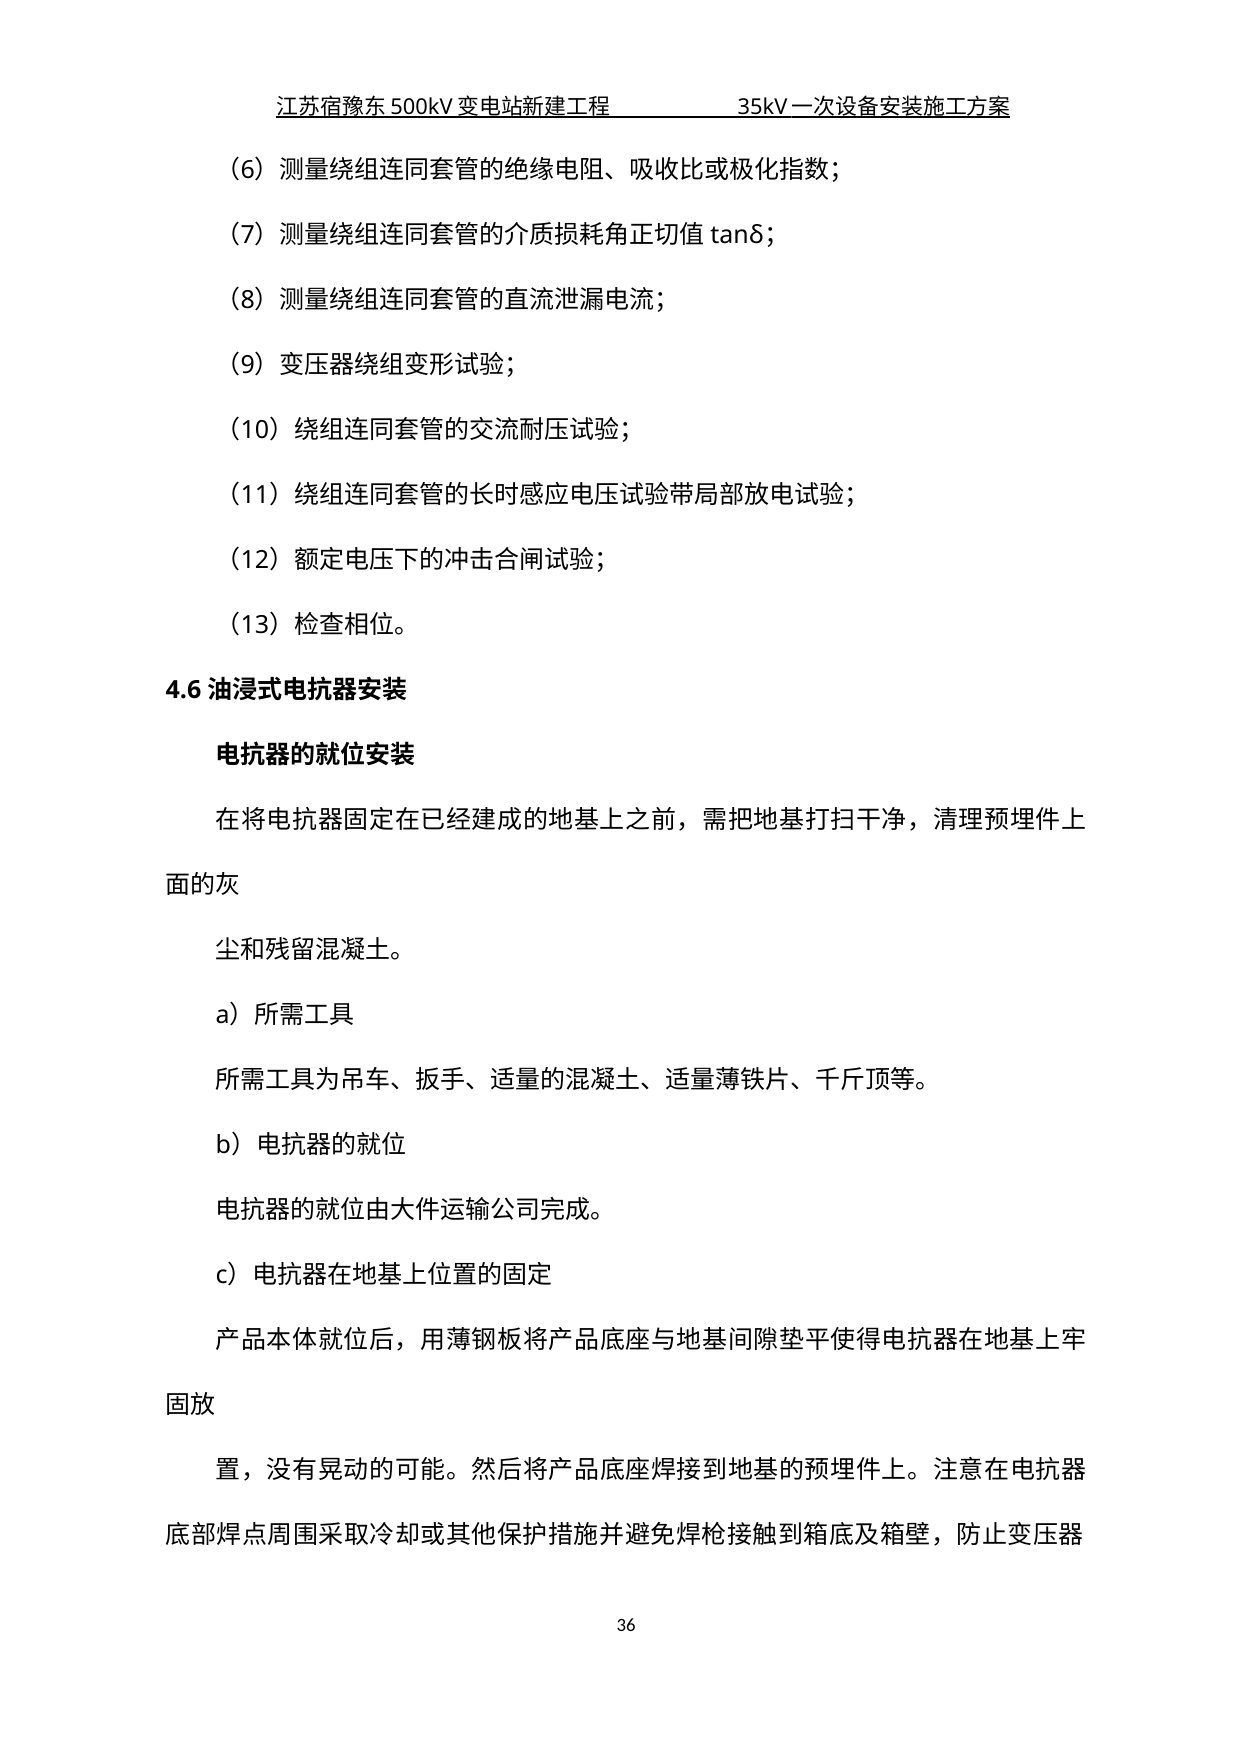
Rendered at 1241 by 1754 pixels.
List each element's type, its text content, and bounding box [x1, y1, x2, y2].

text 在将电抗器固定在已经建成的地基上之前，需把地基打扫干净，清理预埋件上面的灰 [165, 785, 1087, 915]
text （10）绕组连同套管的交流耐压试验； [165, 395, 1087, 460]
text 4.6 油浸式电抗器安装 [165, 655, 1087, 720]
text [165, 1435, 1087, 1565]
text （6）测量绕组连同套管的绝缘电阻、吸收比或极化指数； [165, 135, 1087, 200]
text 电抗器的就位安装 [165, 720, 1087, 785]
text b）电抗器的就位 [165, 1110, 1087, 1175]
text 尘和残留混凝土。 [165, 915, 1087, 980]
text 产品本体就位后，用薄钢板将产品底座与地基间隙垫平使得电抗器在地基上牢固放 [165, 1305, 1087, 1435]
text （11）绕组连同套管的长时感应电压试验带局部放电试验； [165, 460, 1087, 525]
text 电抗器的就位由大件运输公司完成。 [165, 1175, 1087, 1240]
text a）所需工具 [165, 980, 1087, 1045]
text （9）变压器绕组变形试验； [165, 330, 1087, 395]
text （8）测量绕组连同套管的直流泄漏电流； [165, 265, 1087, 330]
text （13）检查相位。 [165, 590, 1087, 655]
text （12）额定电压下的冲击合闸试验； [165, 525, 1087, 590]
text （7）测量绕组连同套管的介质损耗角正切值 tanδ； [165, 200, 1087, 265]
text 所需工具为吊车、扳手、适量的混凝土、适量薄铁片、千斤顶等。 [165, 1045, 1087, 1110]
text c）电抗器在地基上位置的固定 [165, 1240, 1087, 1305]
